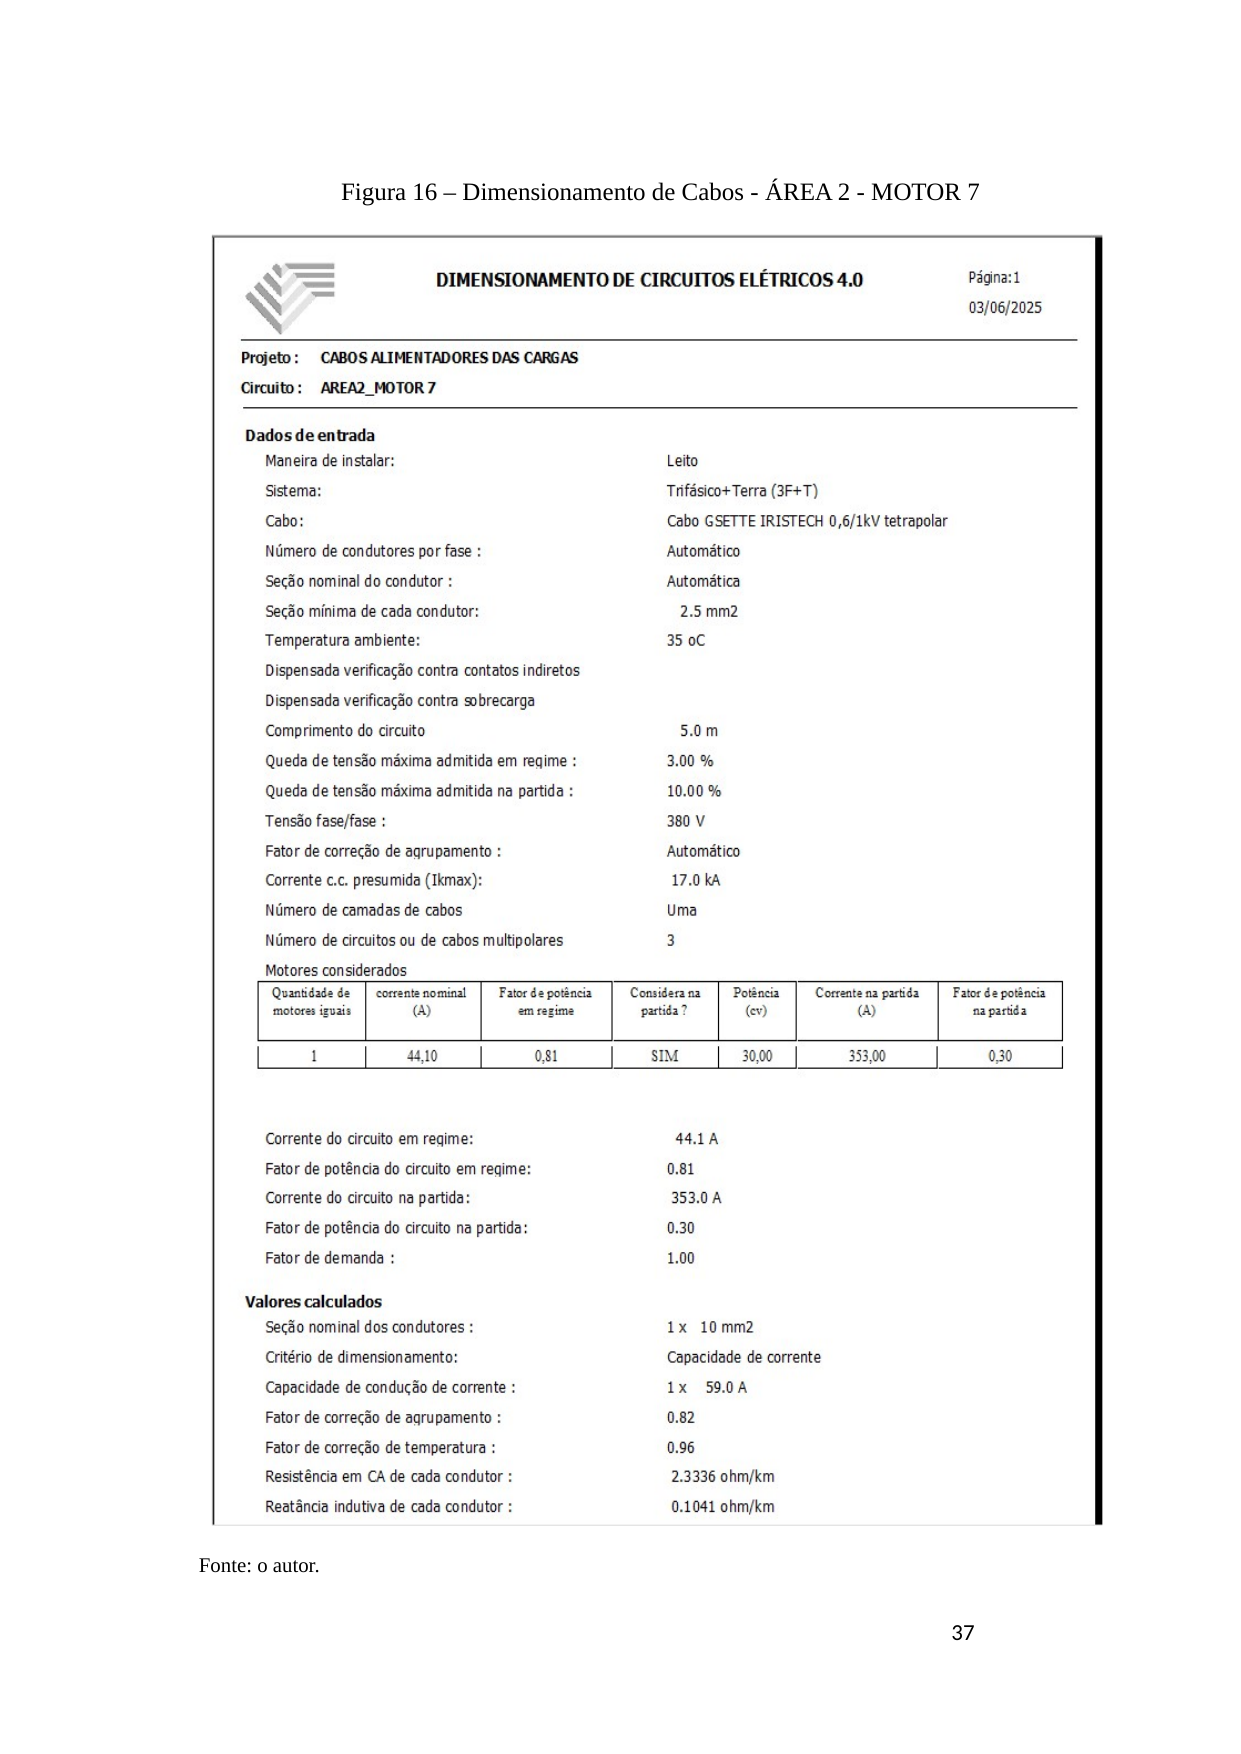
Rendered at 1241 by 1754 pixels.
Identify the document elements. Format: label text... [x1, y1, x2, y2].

text Figura 16 – Dimensionamento de Cabos - ÁREA 2 - MOTOR 7 [177, 177, 1063, 206]
text Fonte: o autor. [199, 1553, 1063, 1577]
picture [211, 234, 1103, 1526]
